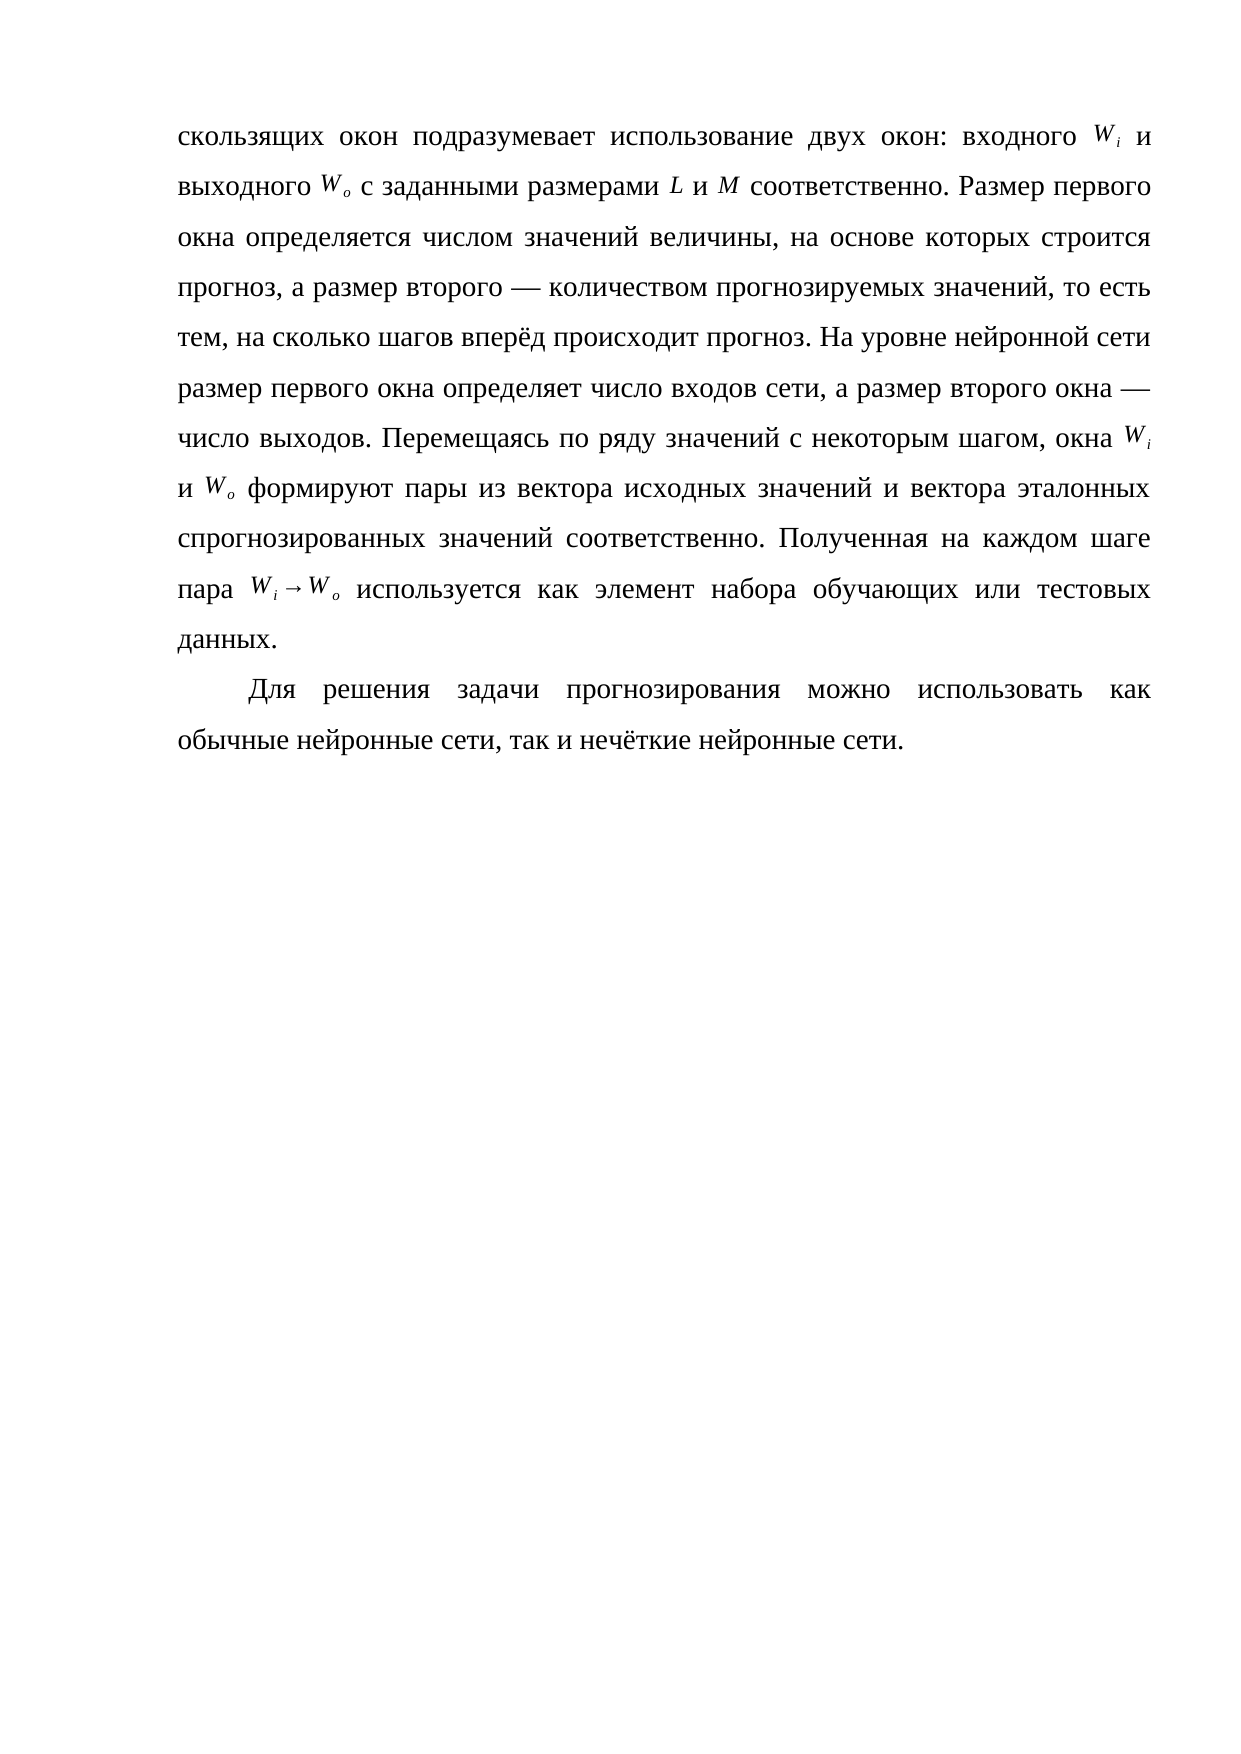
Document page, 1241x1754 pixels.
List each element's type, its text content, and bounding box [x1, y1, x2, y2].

text Для решения задачи прогнозирования можно использовать как обычные нейронные сети, так и нечёткие нейронные сети. [177, 672, 1152, 755]
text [177, 118, 1152, 655]
